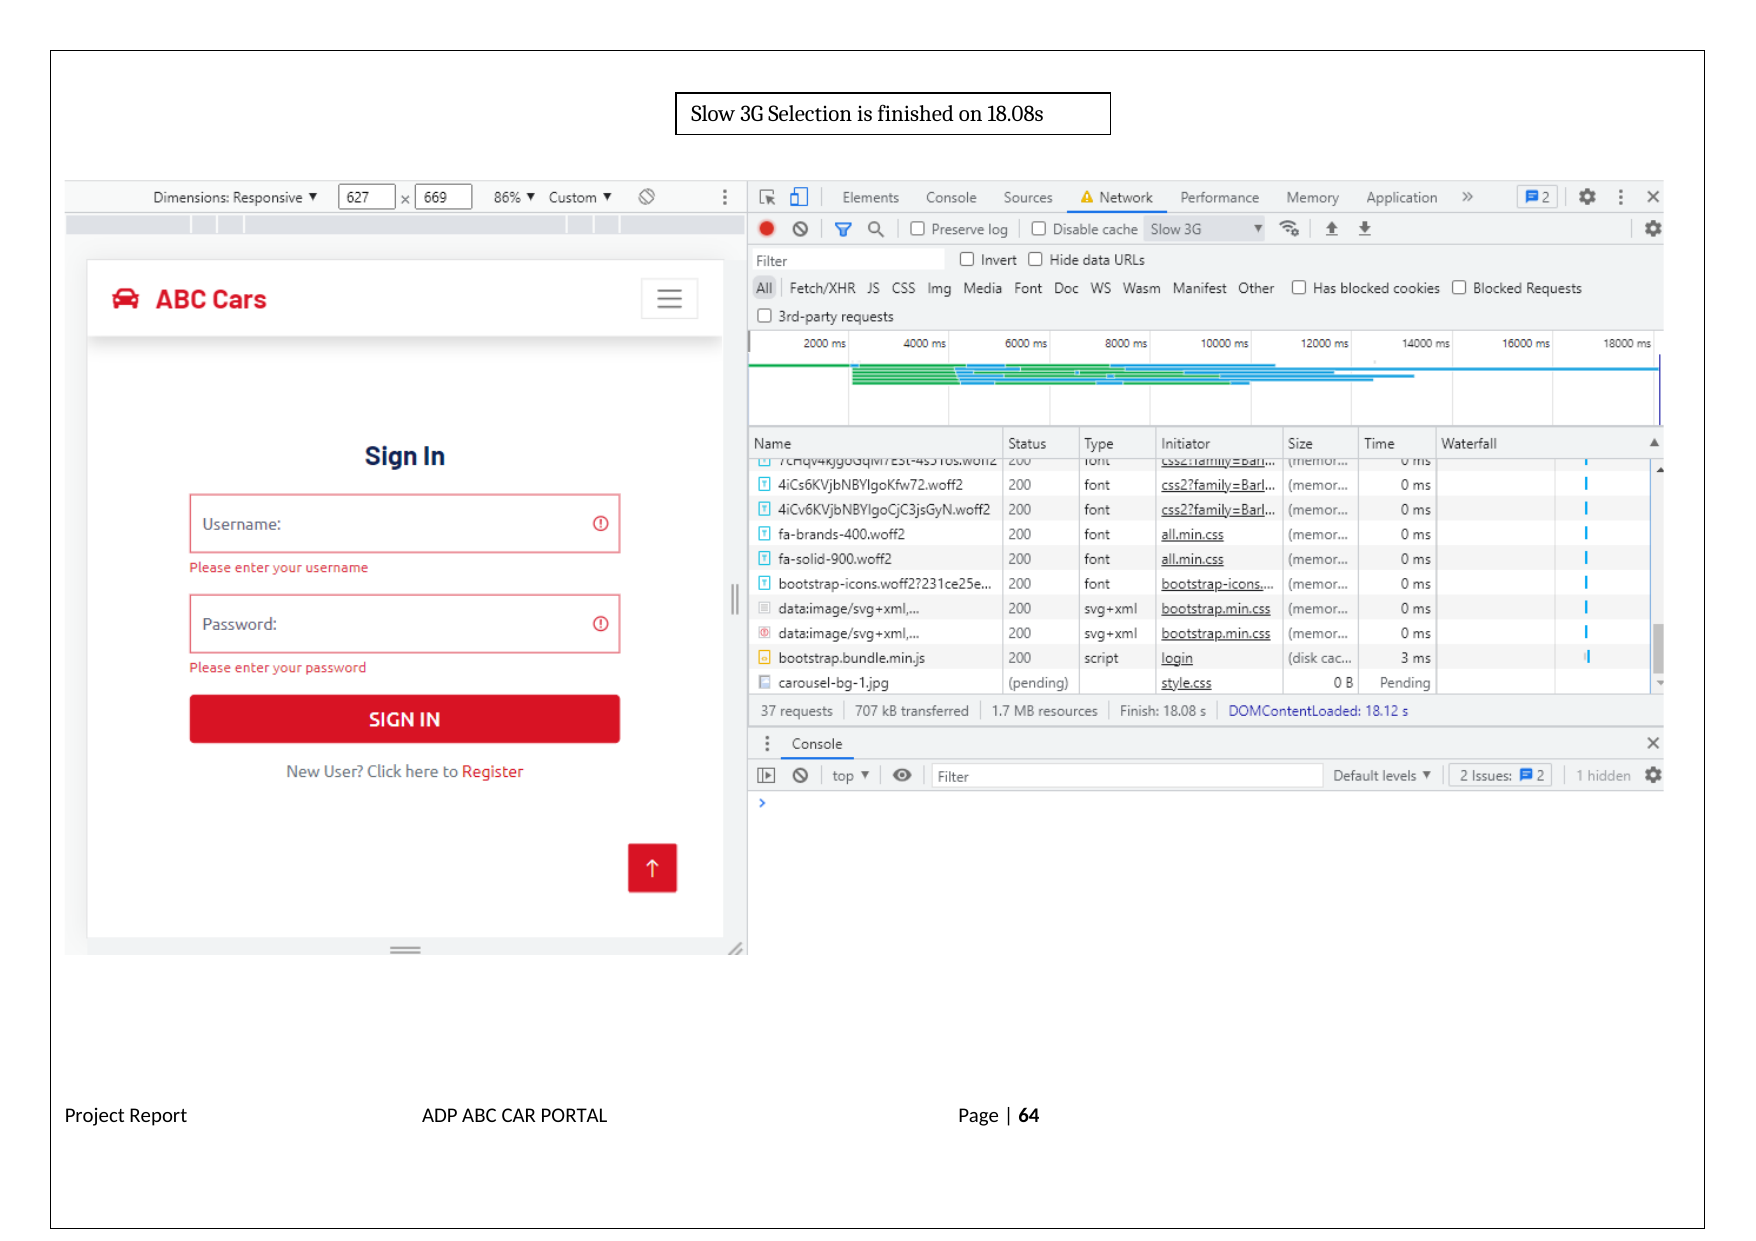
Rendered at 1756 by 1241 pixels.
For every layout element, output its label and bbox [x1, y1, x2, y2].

picture [64, 179, 1664, 955]
